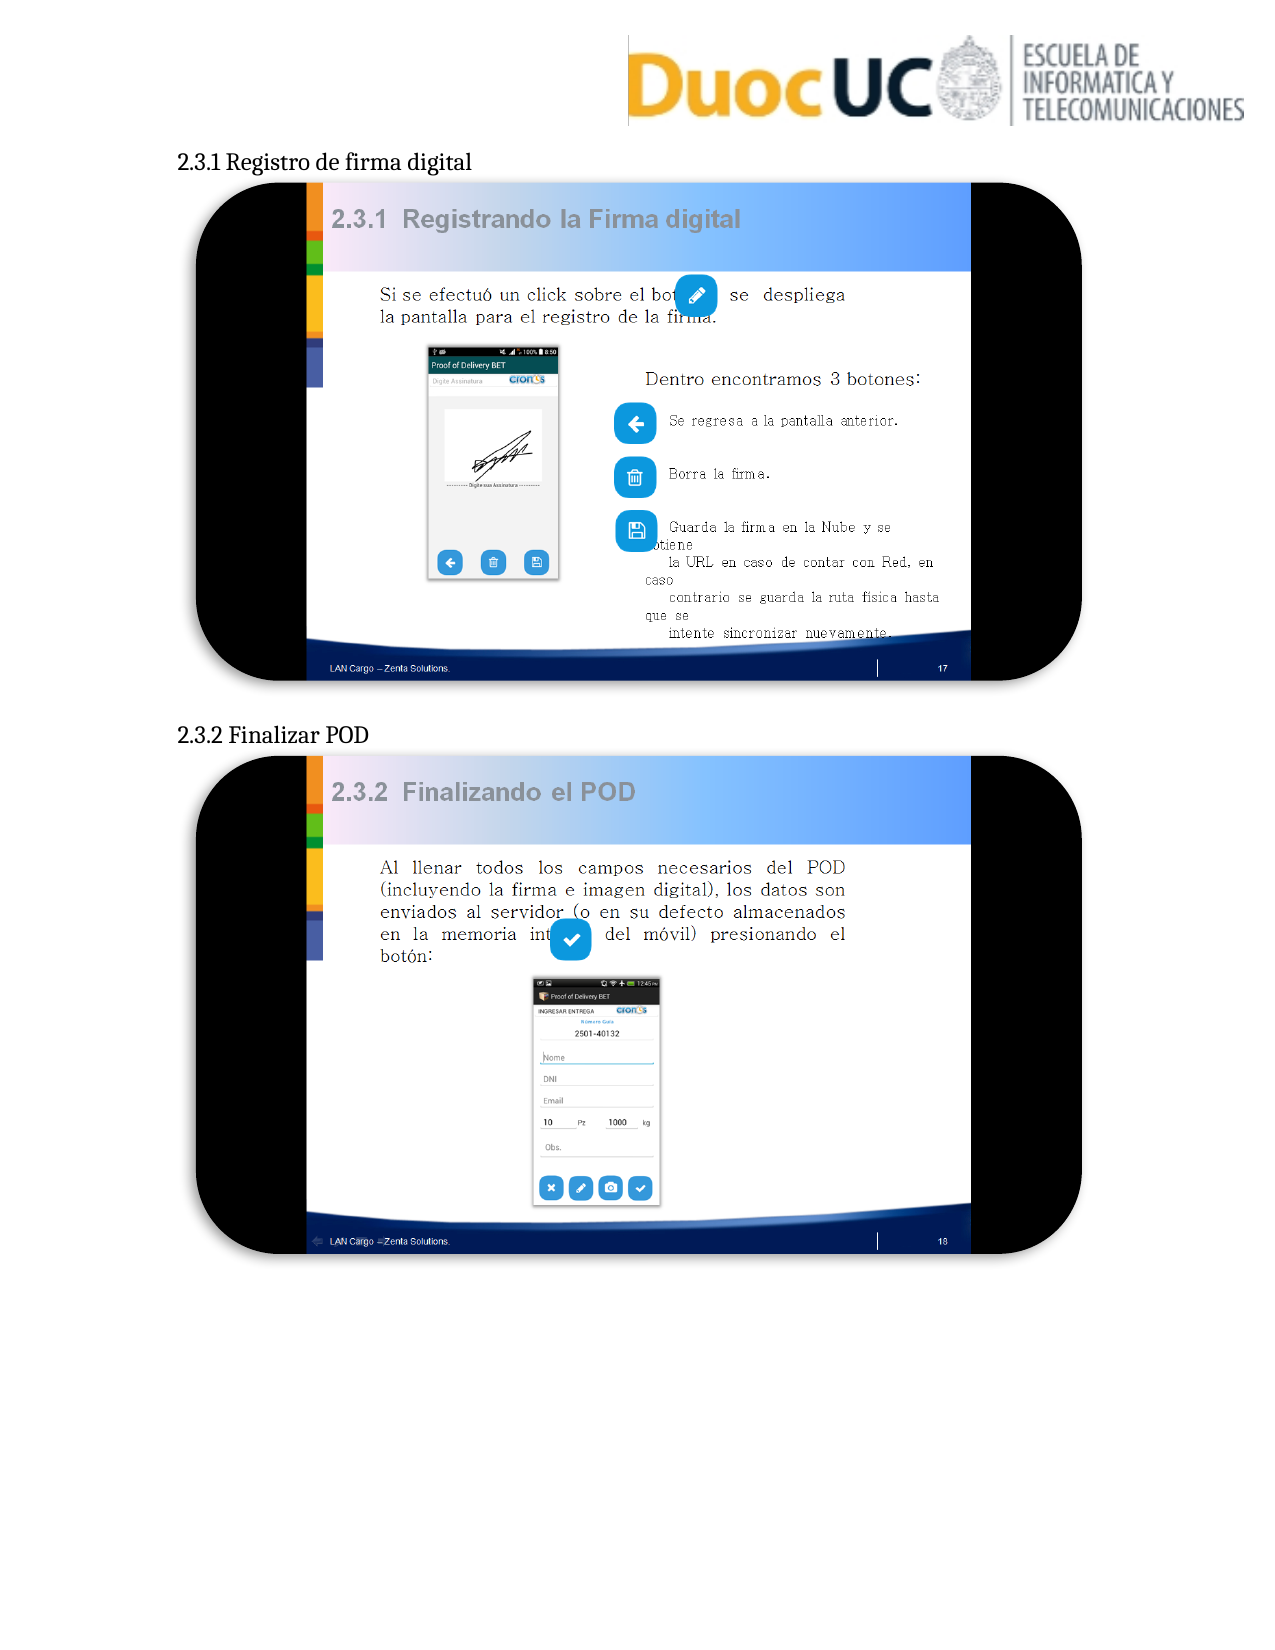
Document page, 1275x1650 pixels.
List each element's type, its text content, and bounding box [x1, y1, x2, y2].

text 2.3.2 Finalizar POD [177, 721, 1098, 750]
picture [195, 755, 1082, 1254]
picture [195, 182, 1082, 681]
picture [627, 35, 1244, 126]
text 2.3.1 Registro de firma digital [177, 148, 1098, 176]
